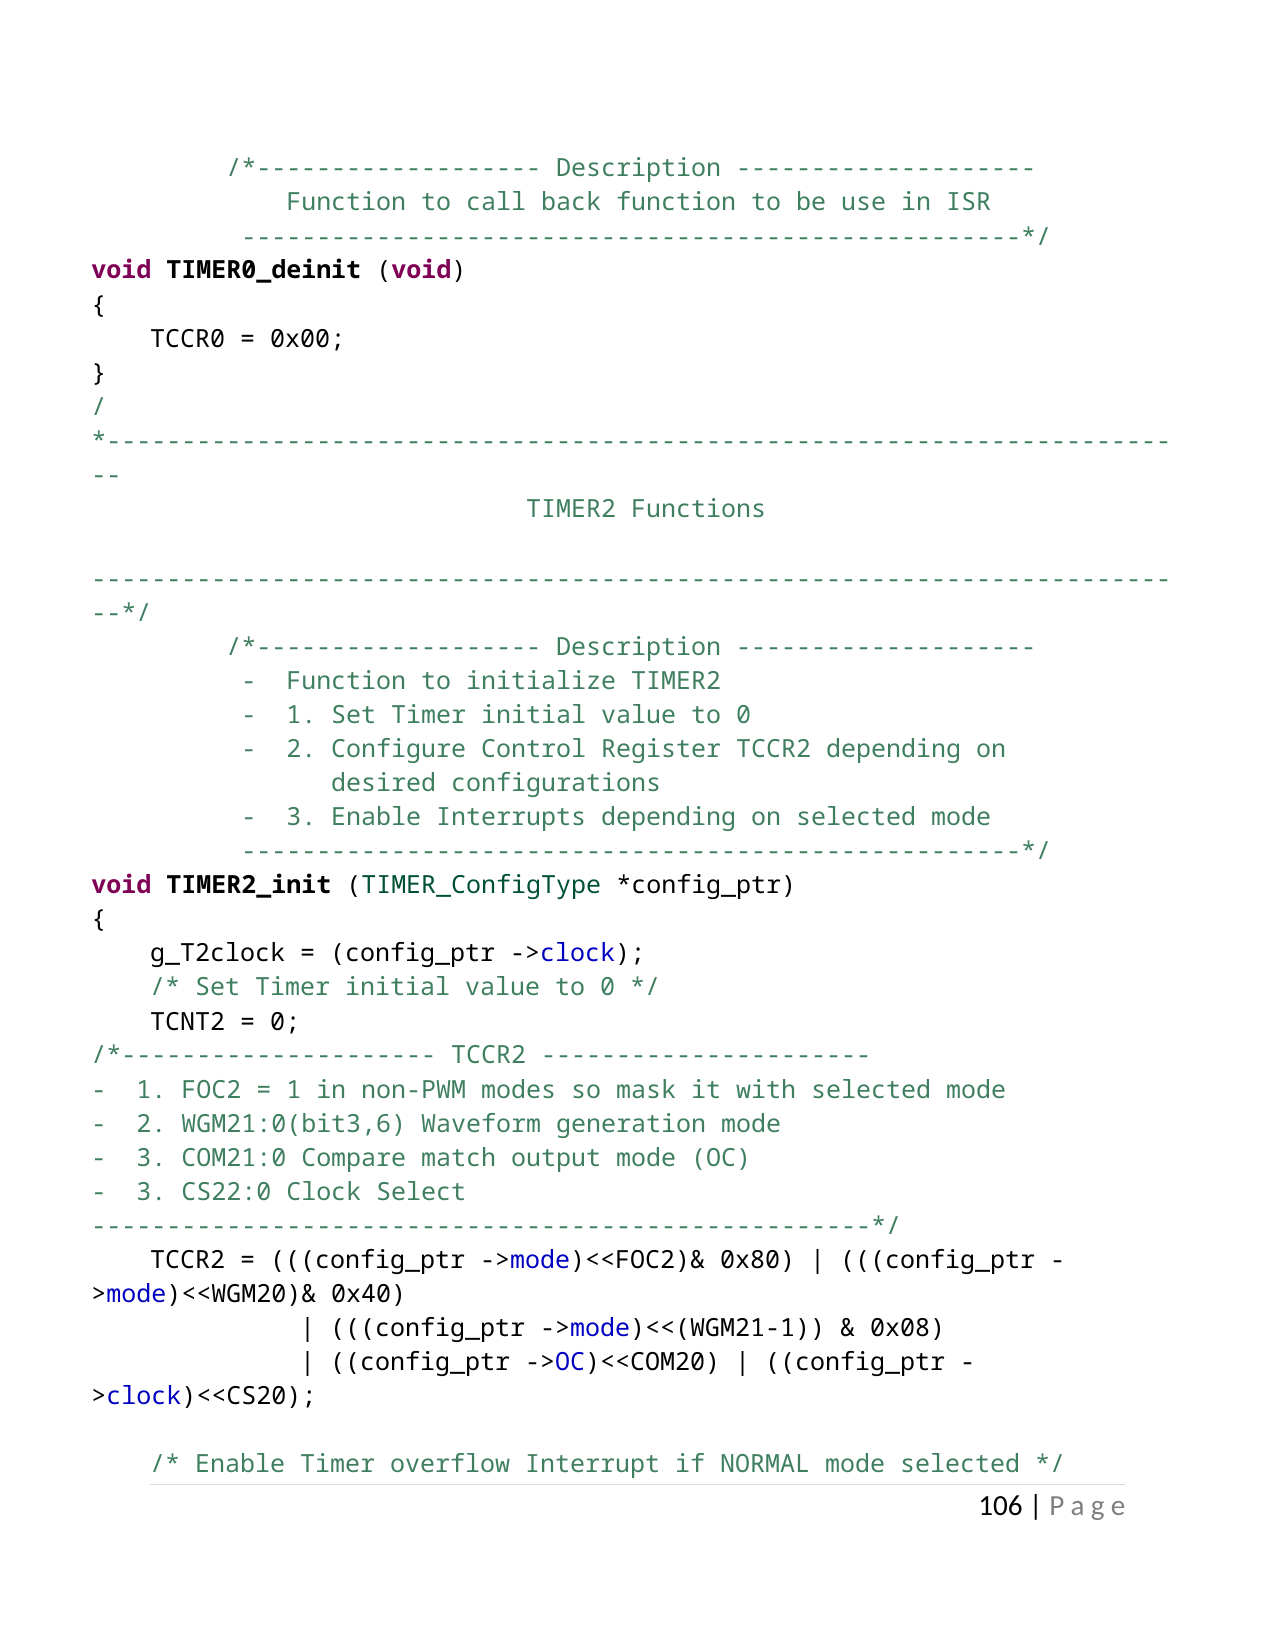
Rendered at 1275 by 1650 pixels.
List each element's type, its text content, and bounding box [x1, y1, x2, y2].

text - 3. Enable Interrupts depending on selected mode [91, 799, 1184, 833]
text - 3. COM21:0 Compare match output mode (OC) [91, 1139, 1184, 1173]
text - 1. Set Timer initial value to 0 [91, 697, 1184, 731]
text - 2. Configure Control Register TCCR2 depending on [91, 731, 1184, 765]
text ----------------------------------------------------*/ [91, 1207, 1184, 1242]
text } [91, 354, 1184, 388]
text - 2. WGM21:0(bit3,6) Waveform generation mode [91, 1105, 1184, 1139]
text /*--------------------- TCCR2 ---------------------- [91, 1037, 1184, 1071]
text /* Enable Timer overflow Interrupt if NORMAL mode selected */ [91, 1446, 1184, 1480]
text - 1. FOC2 = 1 in non-PWM modes so mask it with selected mode [91, 1071, 1184, 1105]
text void TIMER0_deinit (void) [91, 252, 1184, 286]
text ----------------------------------------------------*/ [91, 833, 1184, 867]
text --------------------------------------------------------------------------*/ [91, 525, 1184, 628]
text - 3. CS22:0 Clock Select [91, 1173, 1184, 1207]
text /*------------------------------------------------------------------------- [91, 388, 1184, 491]
text TCCR0 = 0x00; [91, 320, 1184, 354]
text | ((config_ptr ->OC)<<COM20) | ((config_ptr ->clock)<<CS20); [91, 1344, 1184, 1412]
text void TIMER2_init (TIMER_ConfigType *config_ptr) [91, 867, 1184, 901]
text /*------------------- Description -------------------- [91, 150, 1184, 184]
text TCCR2 = (((config_ptr ->mode)<<FOC2)& 0x80) | (((config_ptr ->mode)<<WGM20)& 0x40) [91, 1242, 1184, 1310]
text - Function to initialize TIMER2 [91, 662, 1184, 697]
text { [91, 901, 1184, 935]
text Function to call back function to be use in ISR [91, 184, 1184, 218]
text /* Set Timer initial value to 0 */ [91, 969, 1184, 1003]
text TCNT2 = 0; [91, 1003, 1184, 1037]
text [91, 218, 1184, 252]
text { [91, 286, 1184, 320]
text g_T2clock = (config_ptr ->clock); [91, 935, 1184, 969]
text | (((config_ptr ->mode)<<(WGM21-1)) & 0x08) [91, 1310, 1184, 1344]
text /*------------------- Description -------------------- [91, 628, 1184, 662]
text desired configurations [91, 765, 1184, 799]
text TIMER2 Functions [91, 491, 1184, 525]
